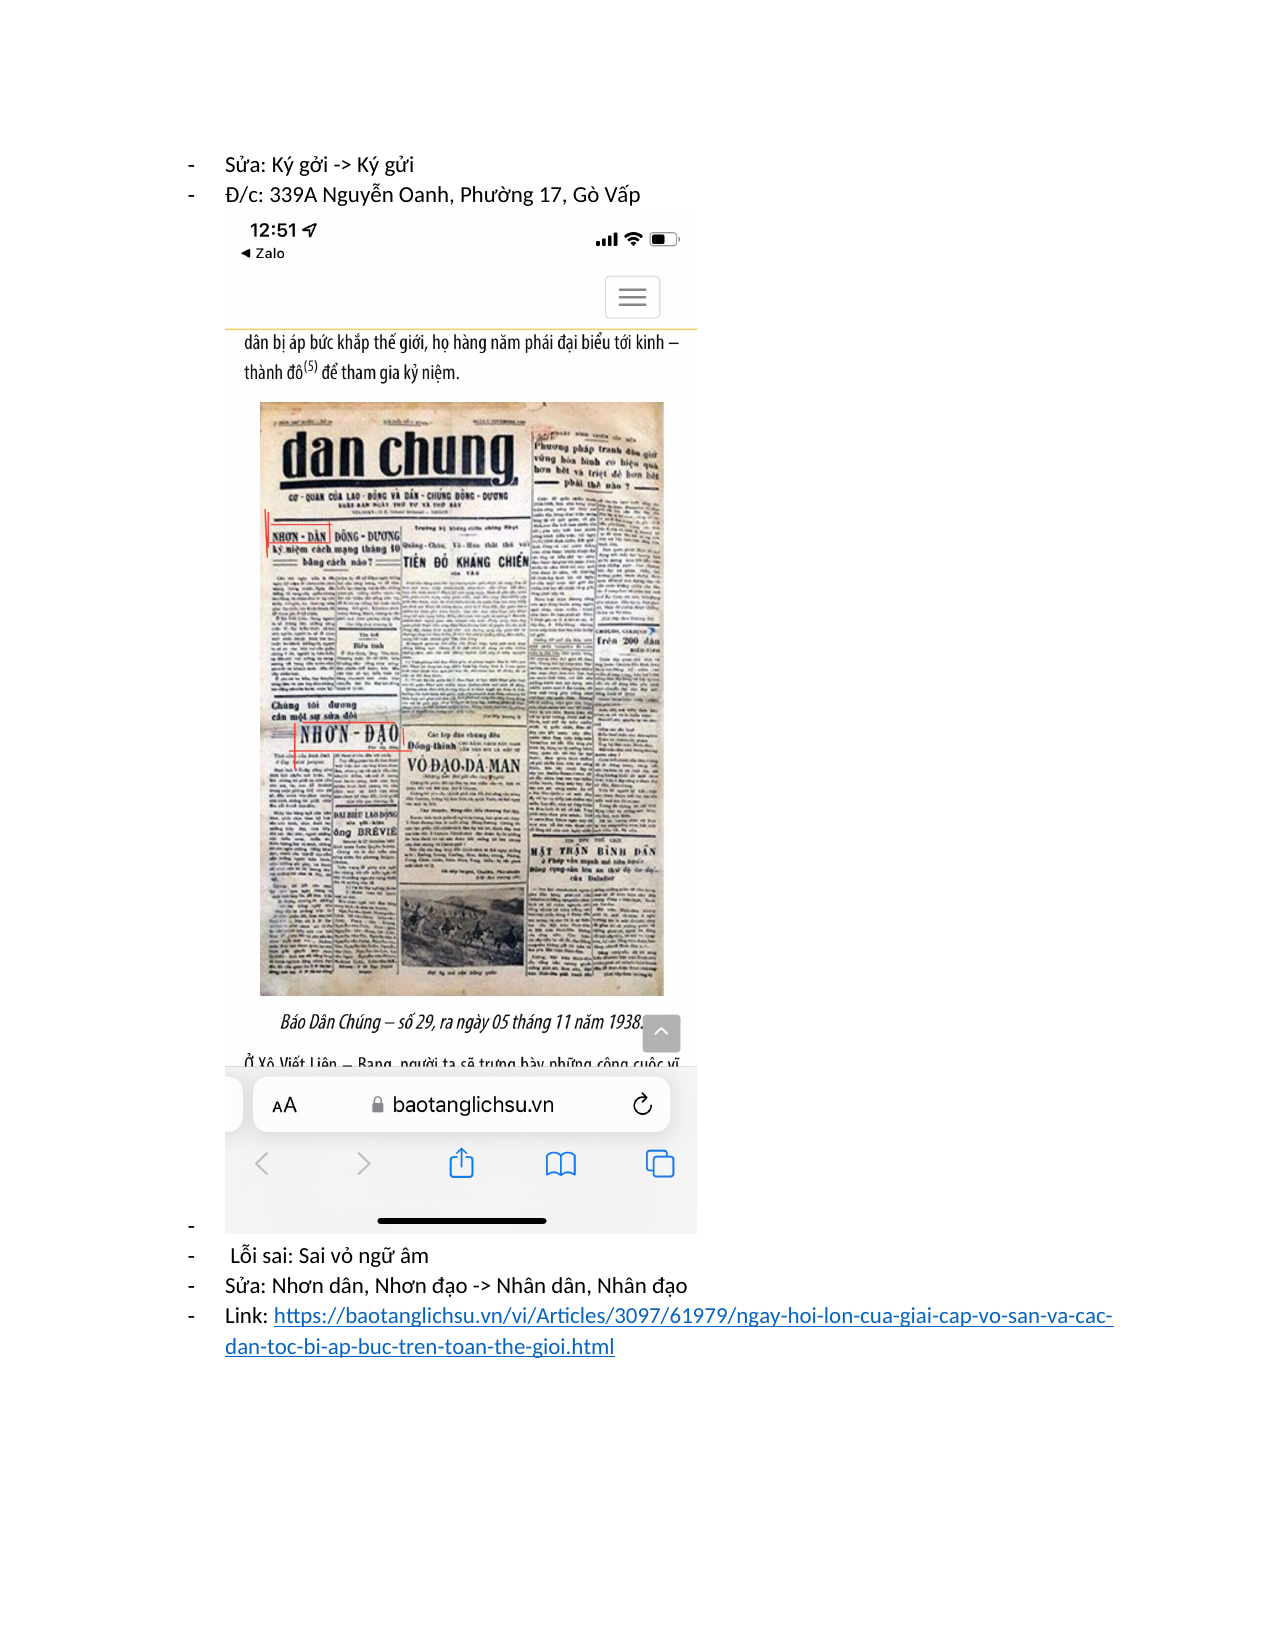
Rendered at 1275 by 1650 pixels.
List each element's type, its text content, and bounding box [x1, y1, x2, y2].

list Lỗi sai: Sai vỏ ngữ âm [187, 1241, 1125, 1269]
list Link: https://baotanglichsu.vn/vi/Articles/3097/61979/ngay-hoi-lon-cua-giai-cap-vo-san-va-cac-dan-toc-bi-ap-buc-tren-toan-the-gioi.html [187, 1302, 1125, 1360]
list Sửa: Nhơn dân, Nhơn đạo -> Nhân dân, Nhân đạo [187, 1271, 1125, 1299]
list Sửa: Ký gởi -> Ký gửi [187, 150, 1125, 178]
list Đ/c: 339A Nguyễn Oanh, Phường 17, Gò Vấp [187, 180, 1125, 208]
picture [225, 210, 698, 1234]
